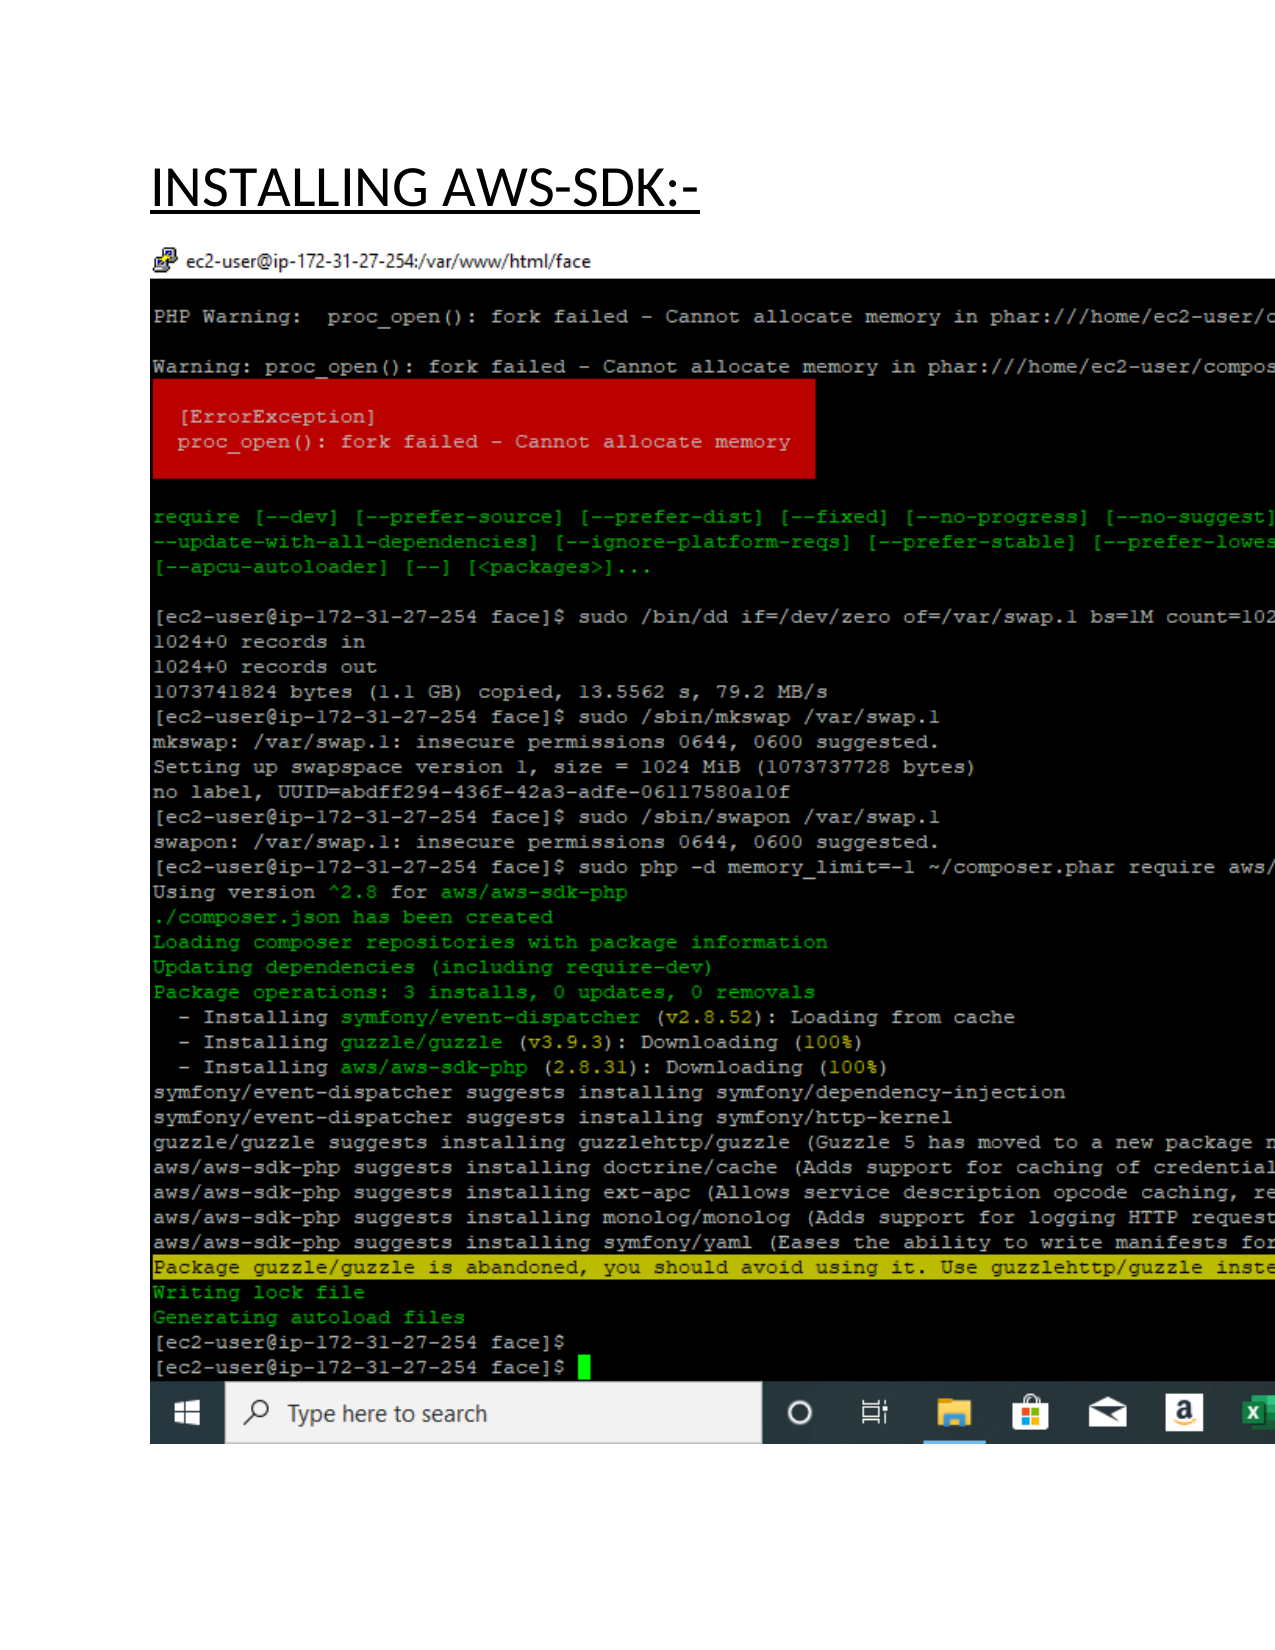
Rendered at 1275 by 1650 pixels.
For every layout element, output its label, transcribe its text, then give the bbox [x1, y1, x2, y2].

text INSTALLING AWS-SDK:- [150, 150, 1125, 221]
picture [150, 243, 1275, 1444]
